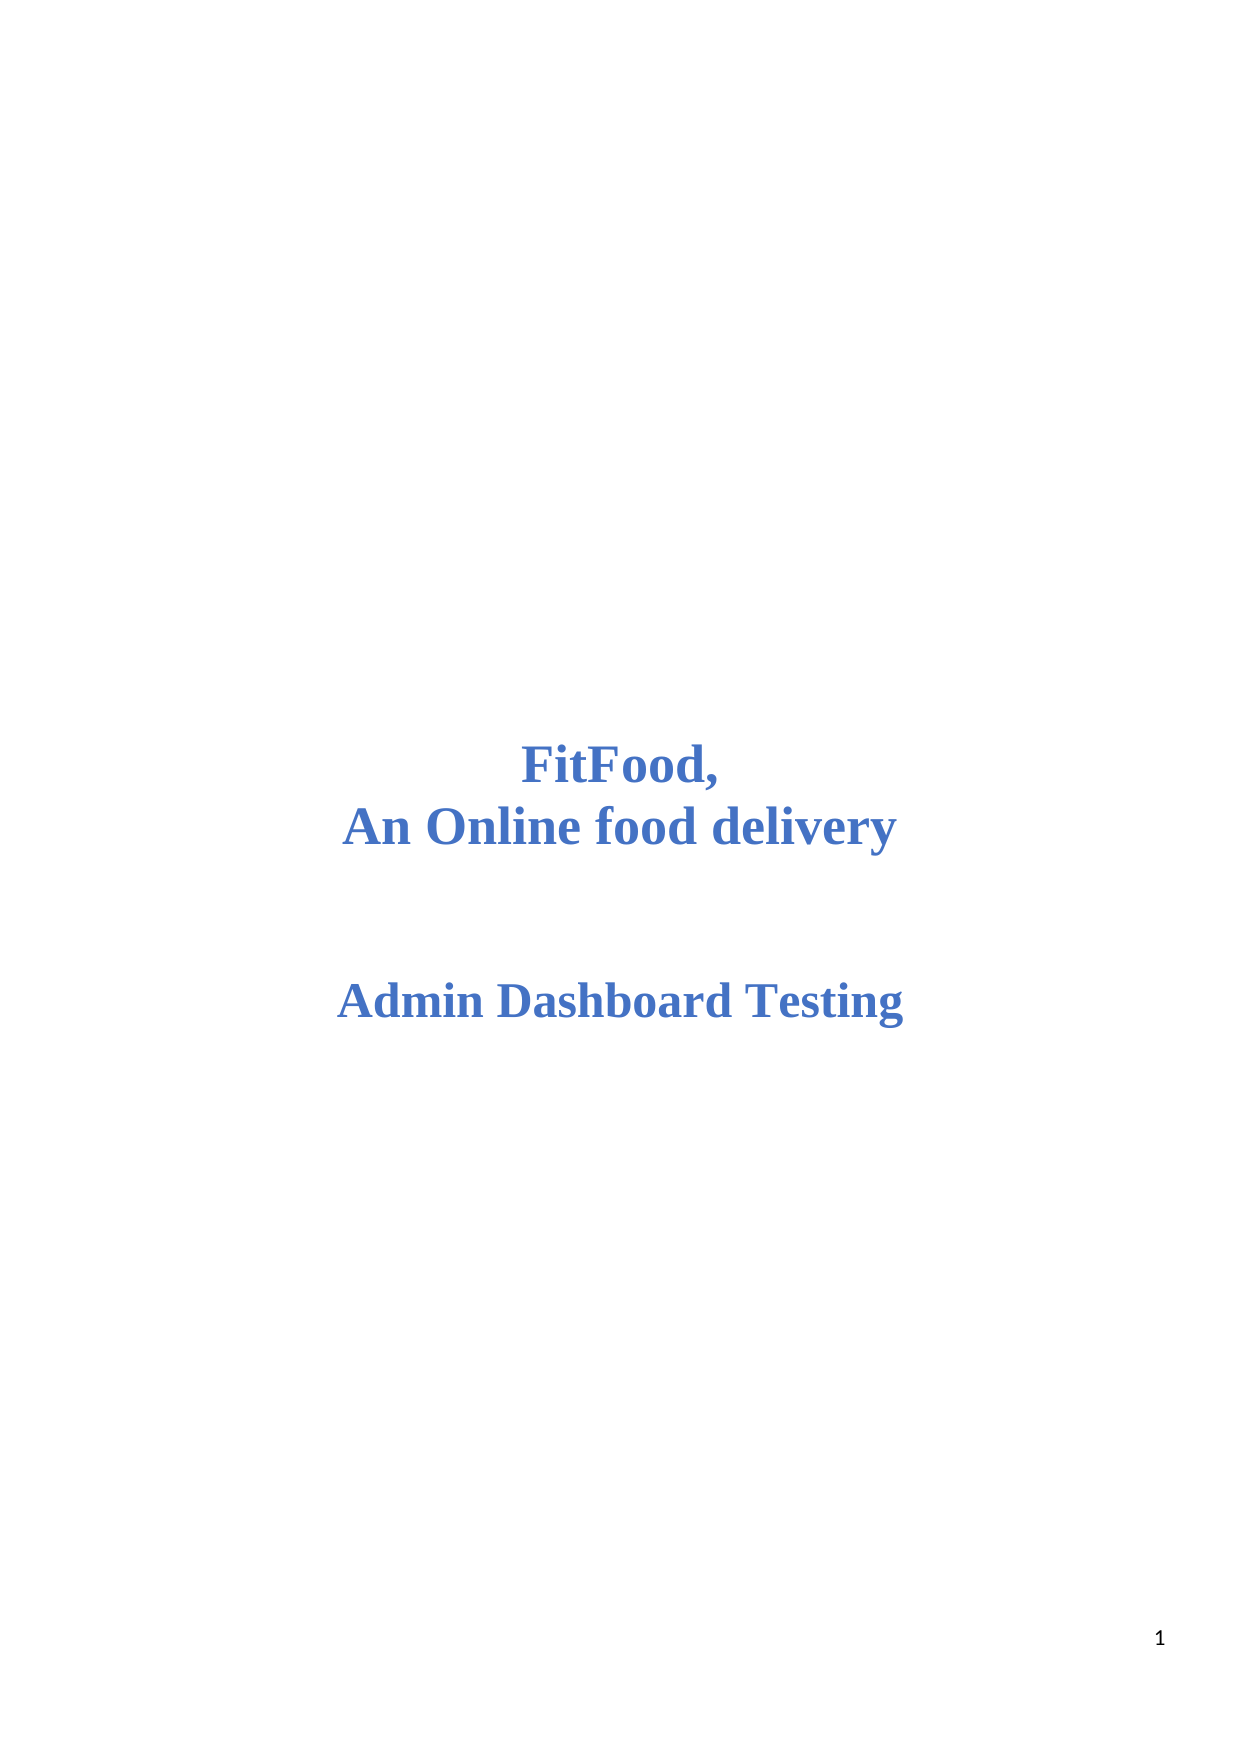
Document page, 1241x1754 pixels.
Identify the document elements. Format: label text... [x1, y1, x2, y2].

text An Online food delivery [75, 794, 1165, 856]
text Admin Dashboard Testing [75, 971, 1165, 1028]
text FitFood, [75, 731, 1165, 794]
